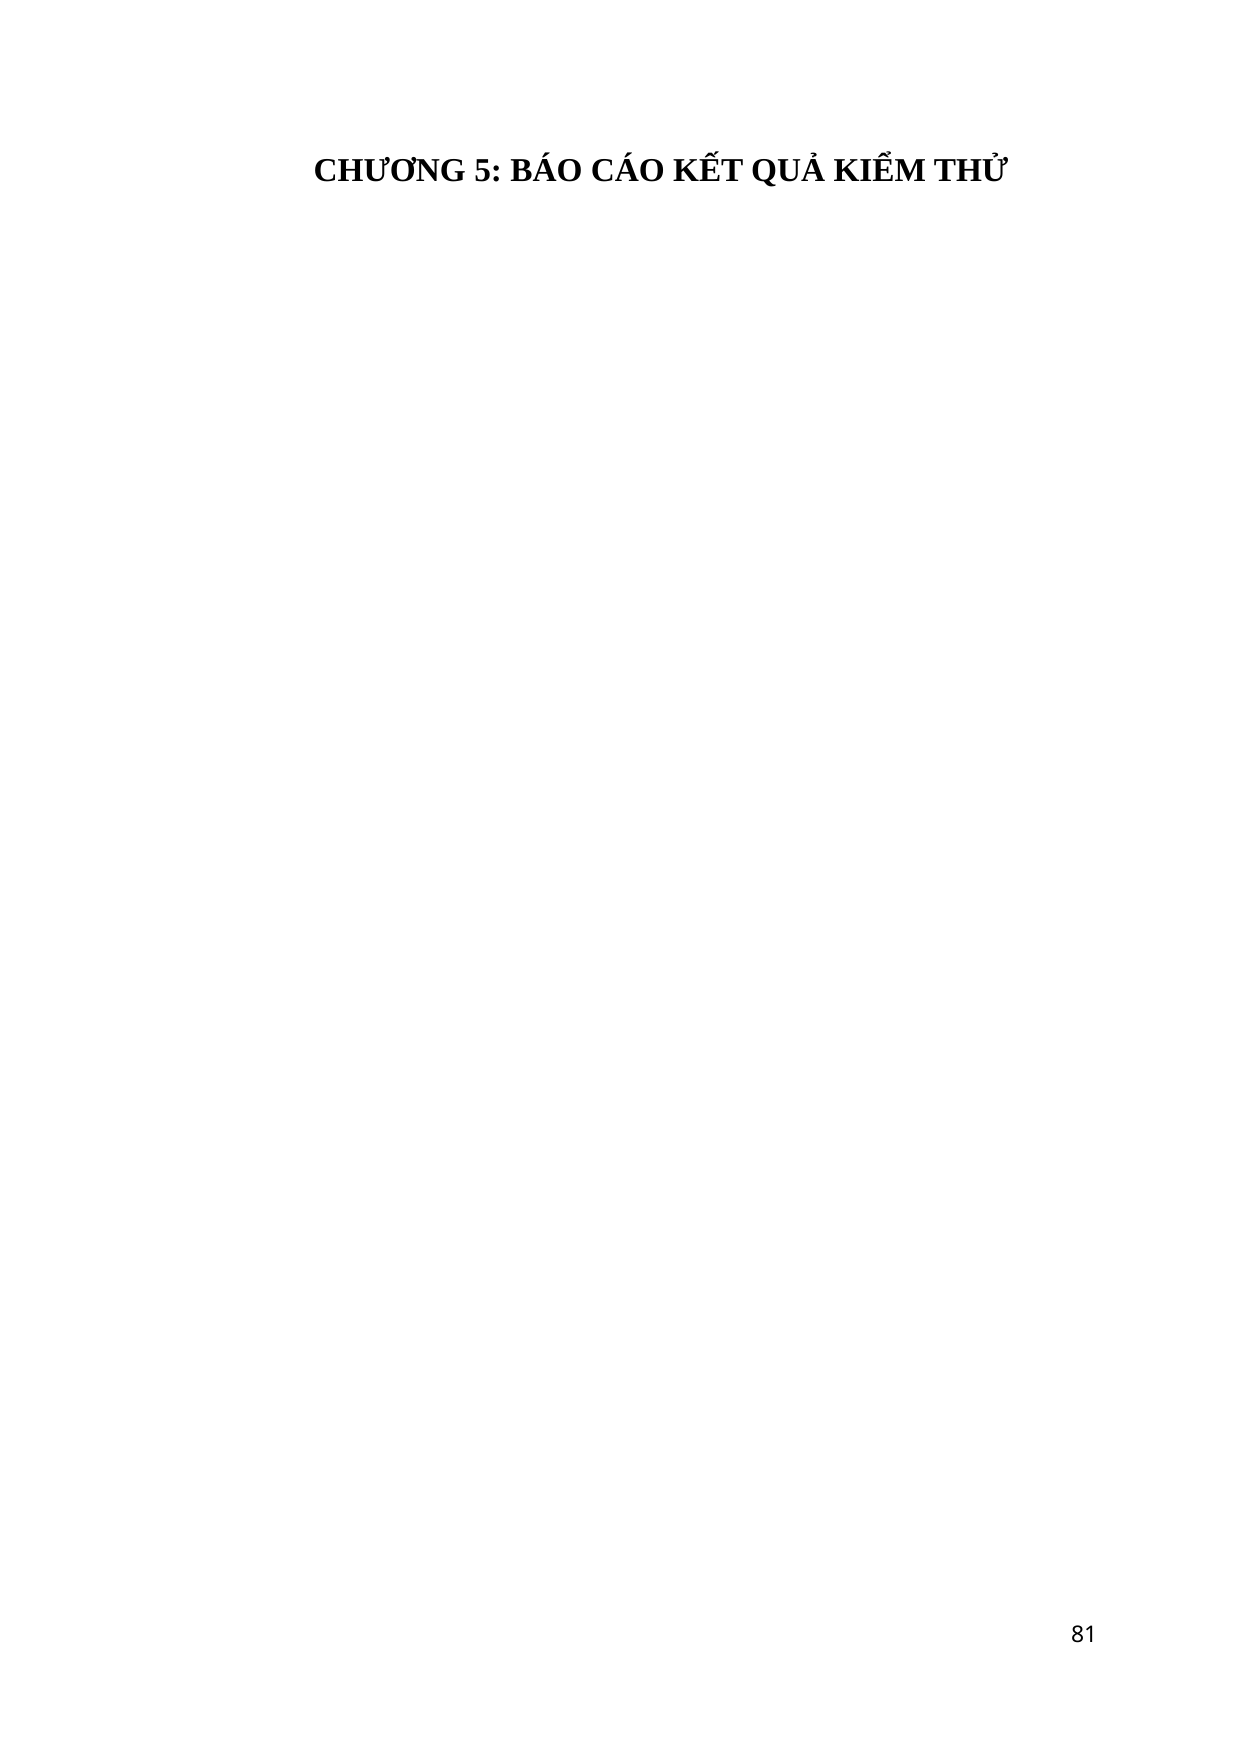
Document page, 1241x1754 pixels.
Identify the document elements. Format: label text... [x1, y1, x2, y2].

text CHƯƠNG 5: BÁO CÁO KẾT QUẢ KIỂM THỬ [225, 150, 1097, 188]
